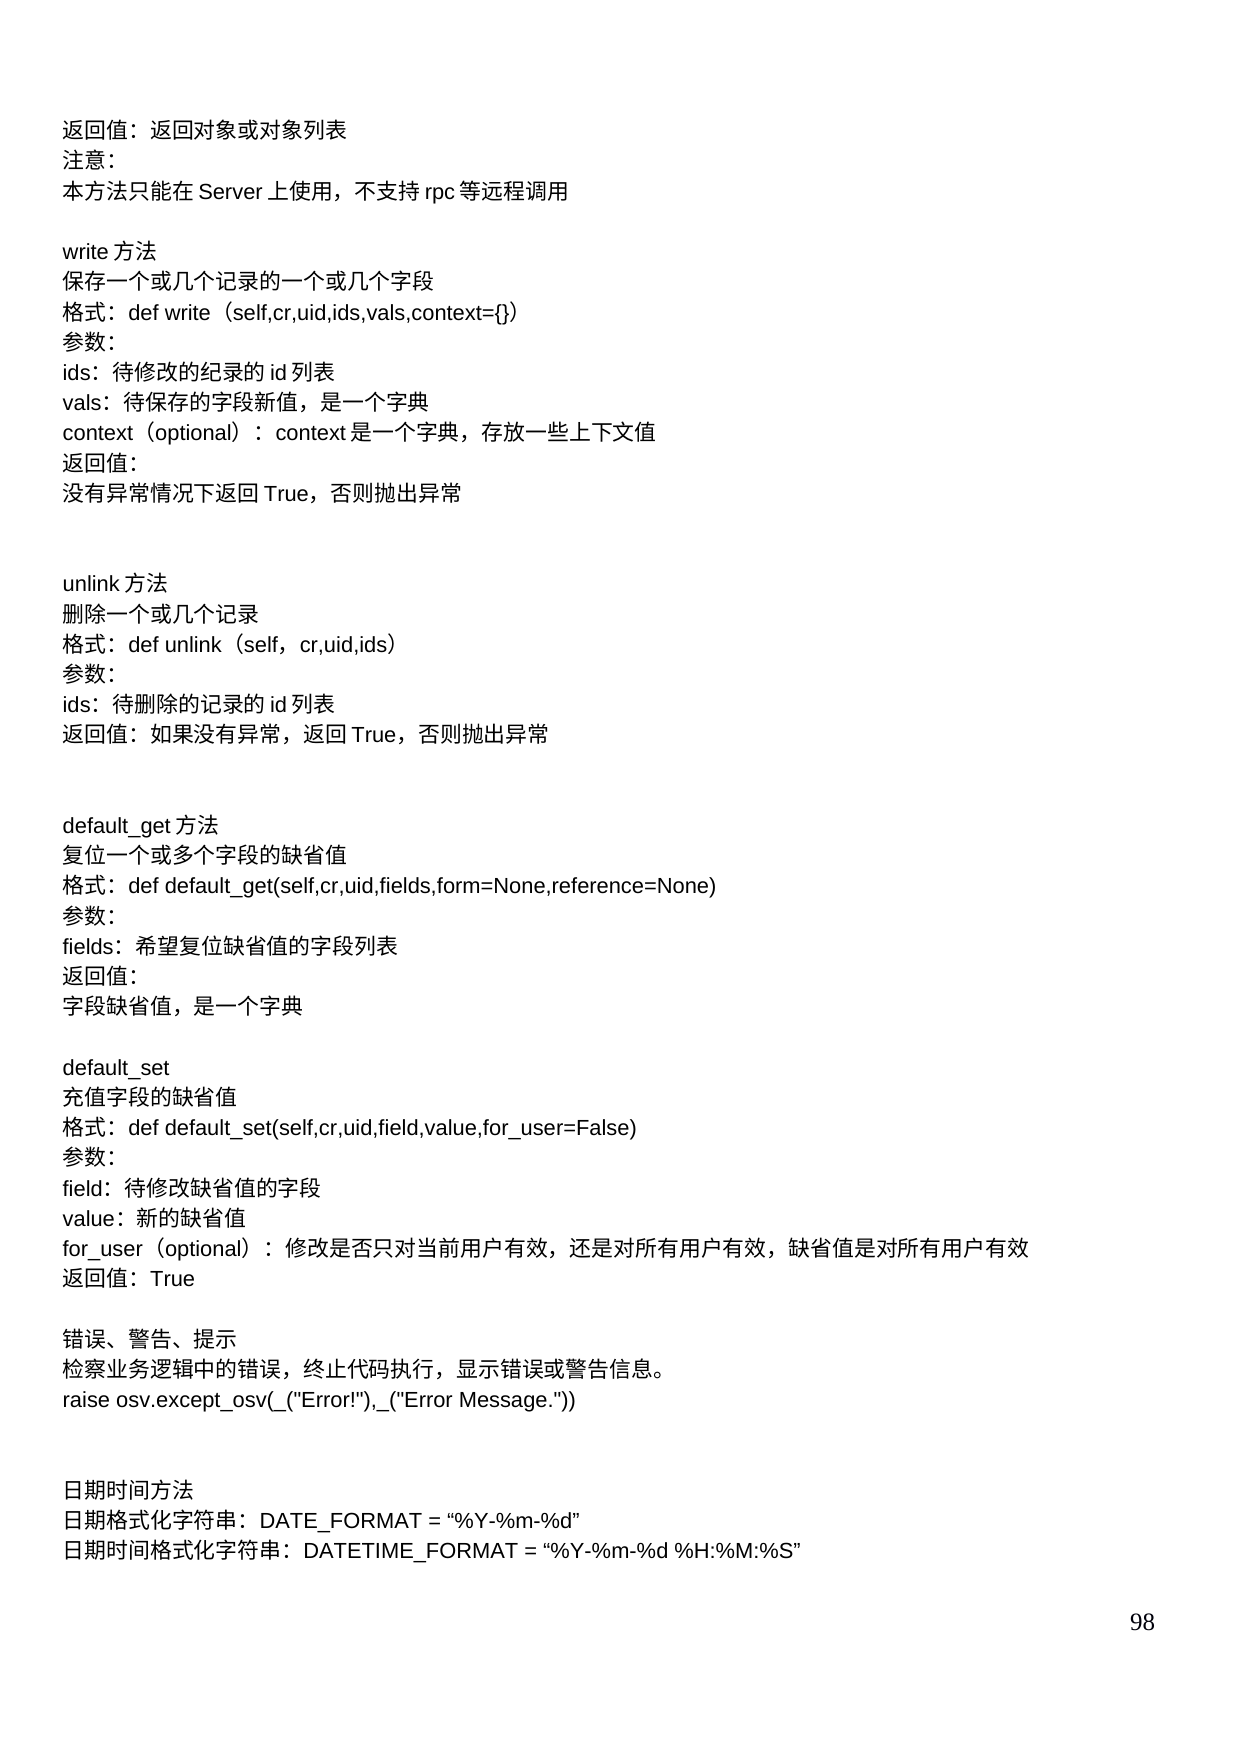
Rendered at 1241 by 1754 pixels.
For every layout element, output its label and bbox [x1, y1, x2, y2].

text [62, 118, 1155, 1563]
